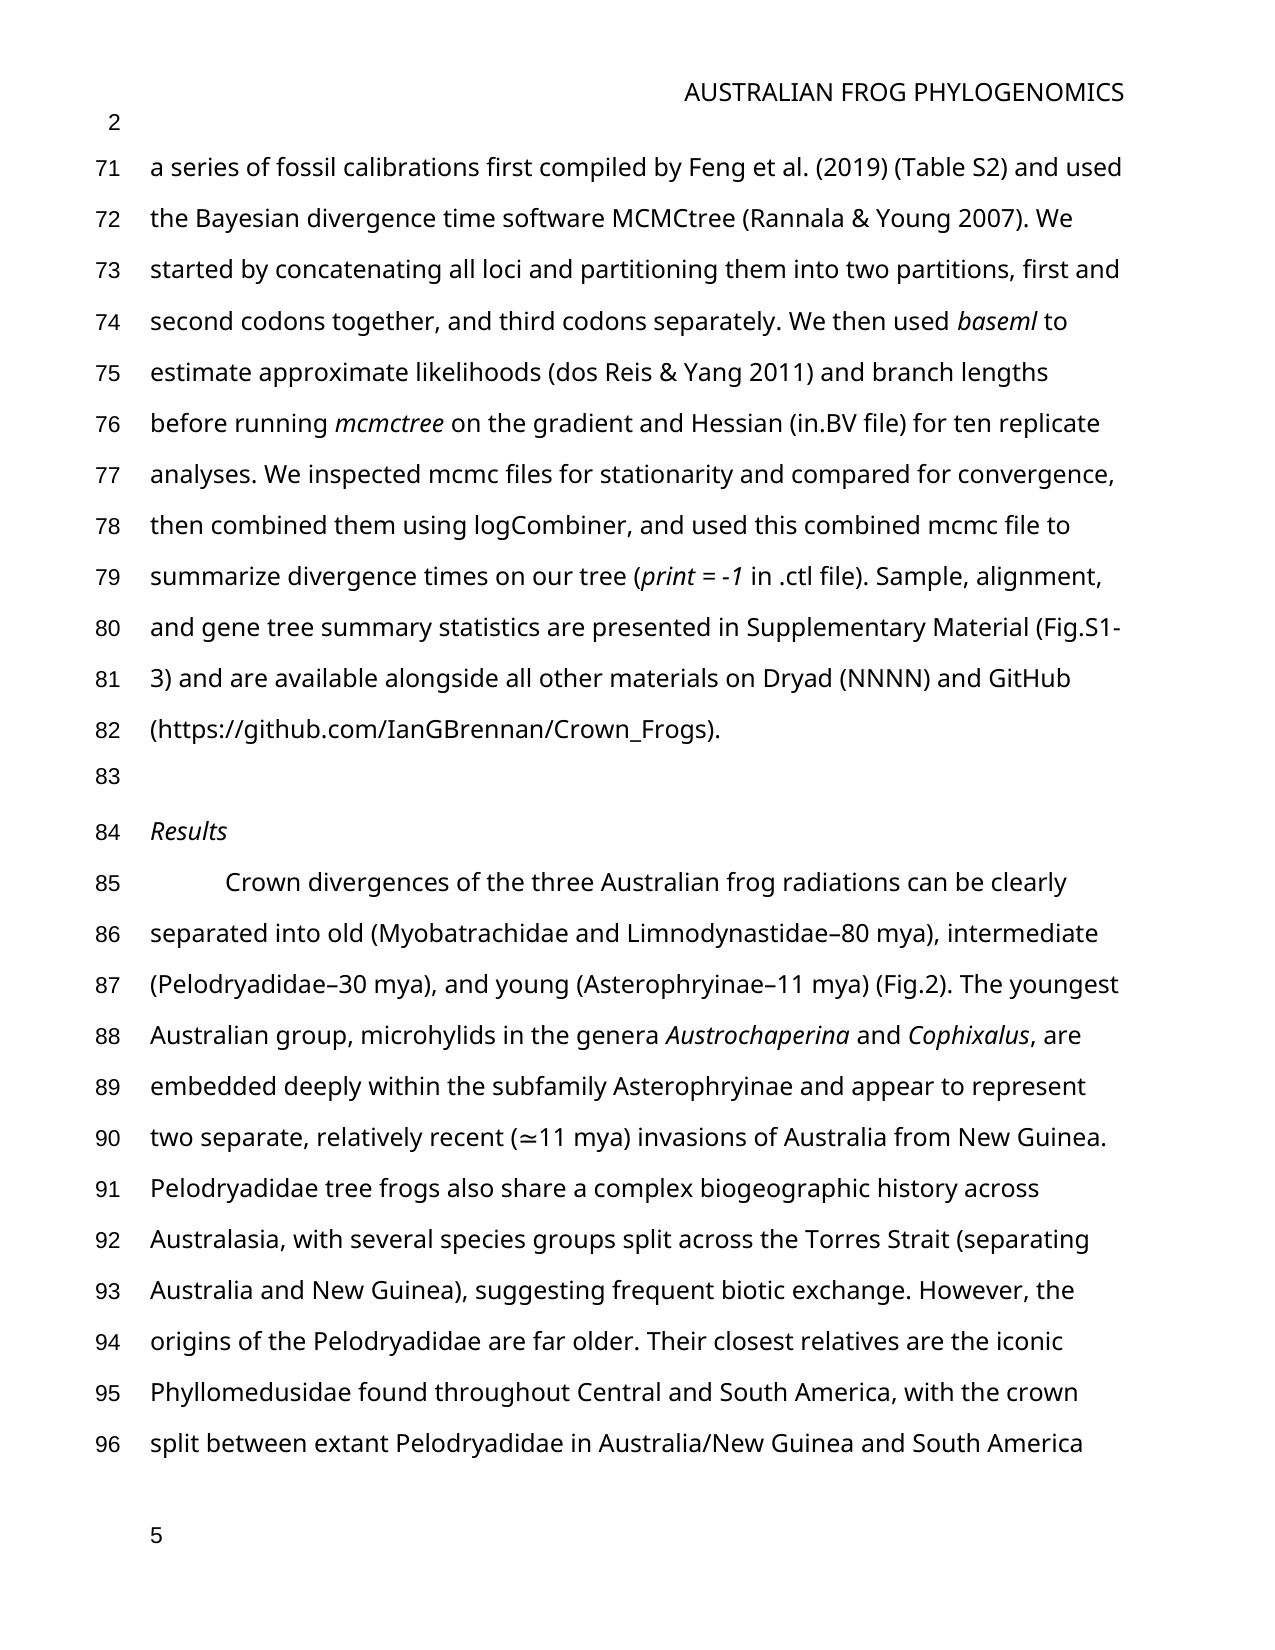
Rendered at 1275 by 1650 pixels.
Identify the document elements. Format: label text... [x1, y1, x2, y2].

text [150, 864, 1125, 1460]
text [150, 150, 1125, 746]
text Results [150, 813, 1125, 848]
